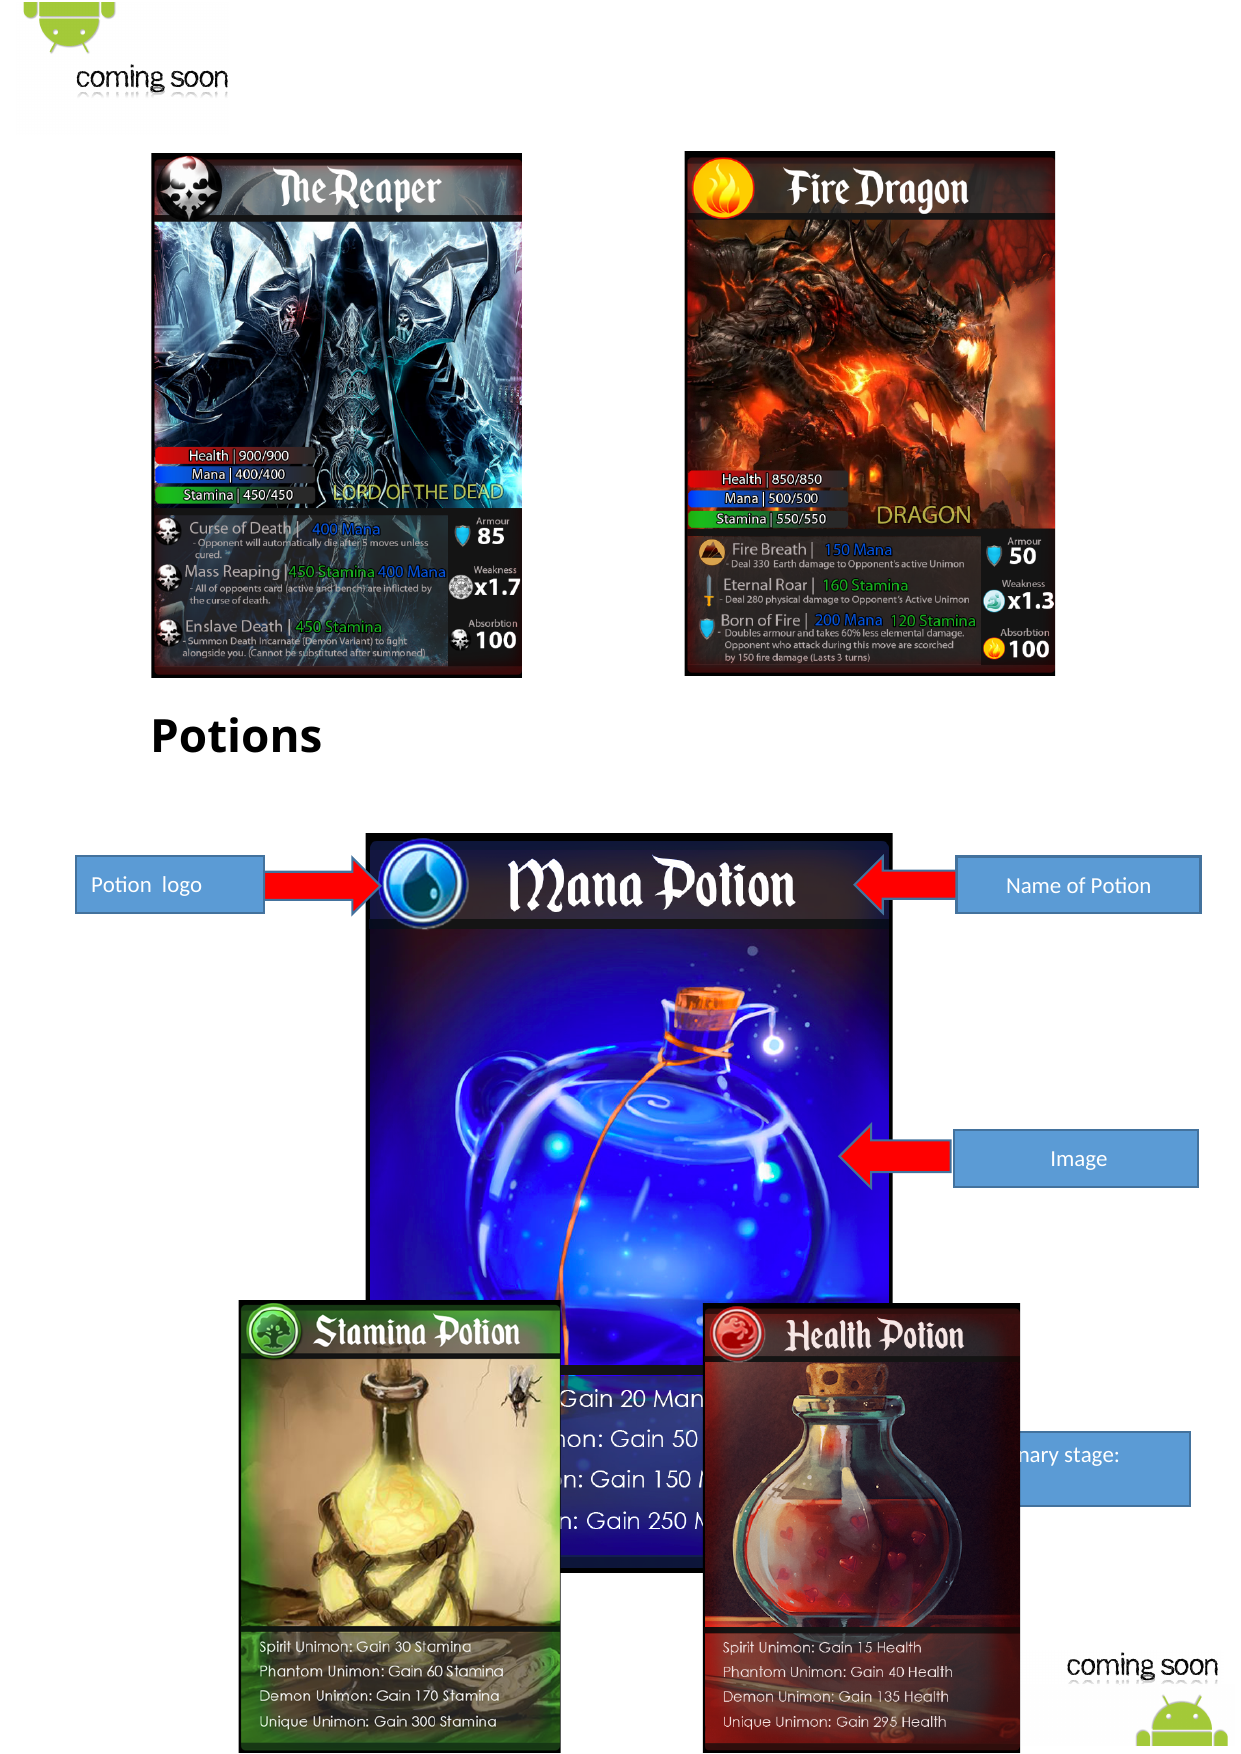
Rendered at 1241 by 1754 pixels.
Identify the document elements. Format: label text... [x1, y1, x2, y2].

text Potions [150, 703, 1090, 766]
picture [683, 151, 1055, 673]
picture [150, 153, 522, 676]
picture [16, 2, 229, 135]
picture [238, 834, 1235, 1753]
